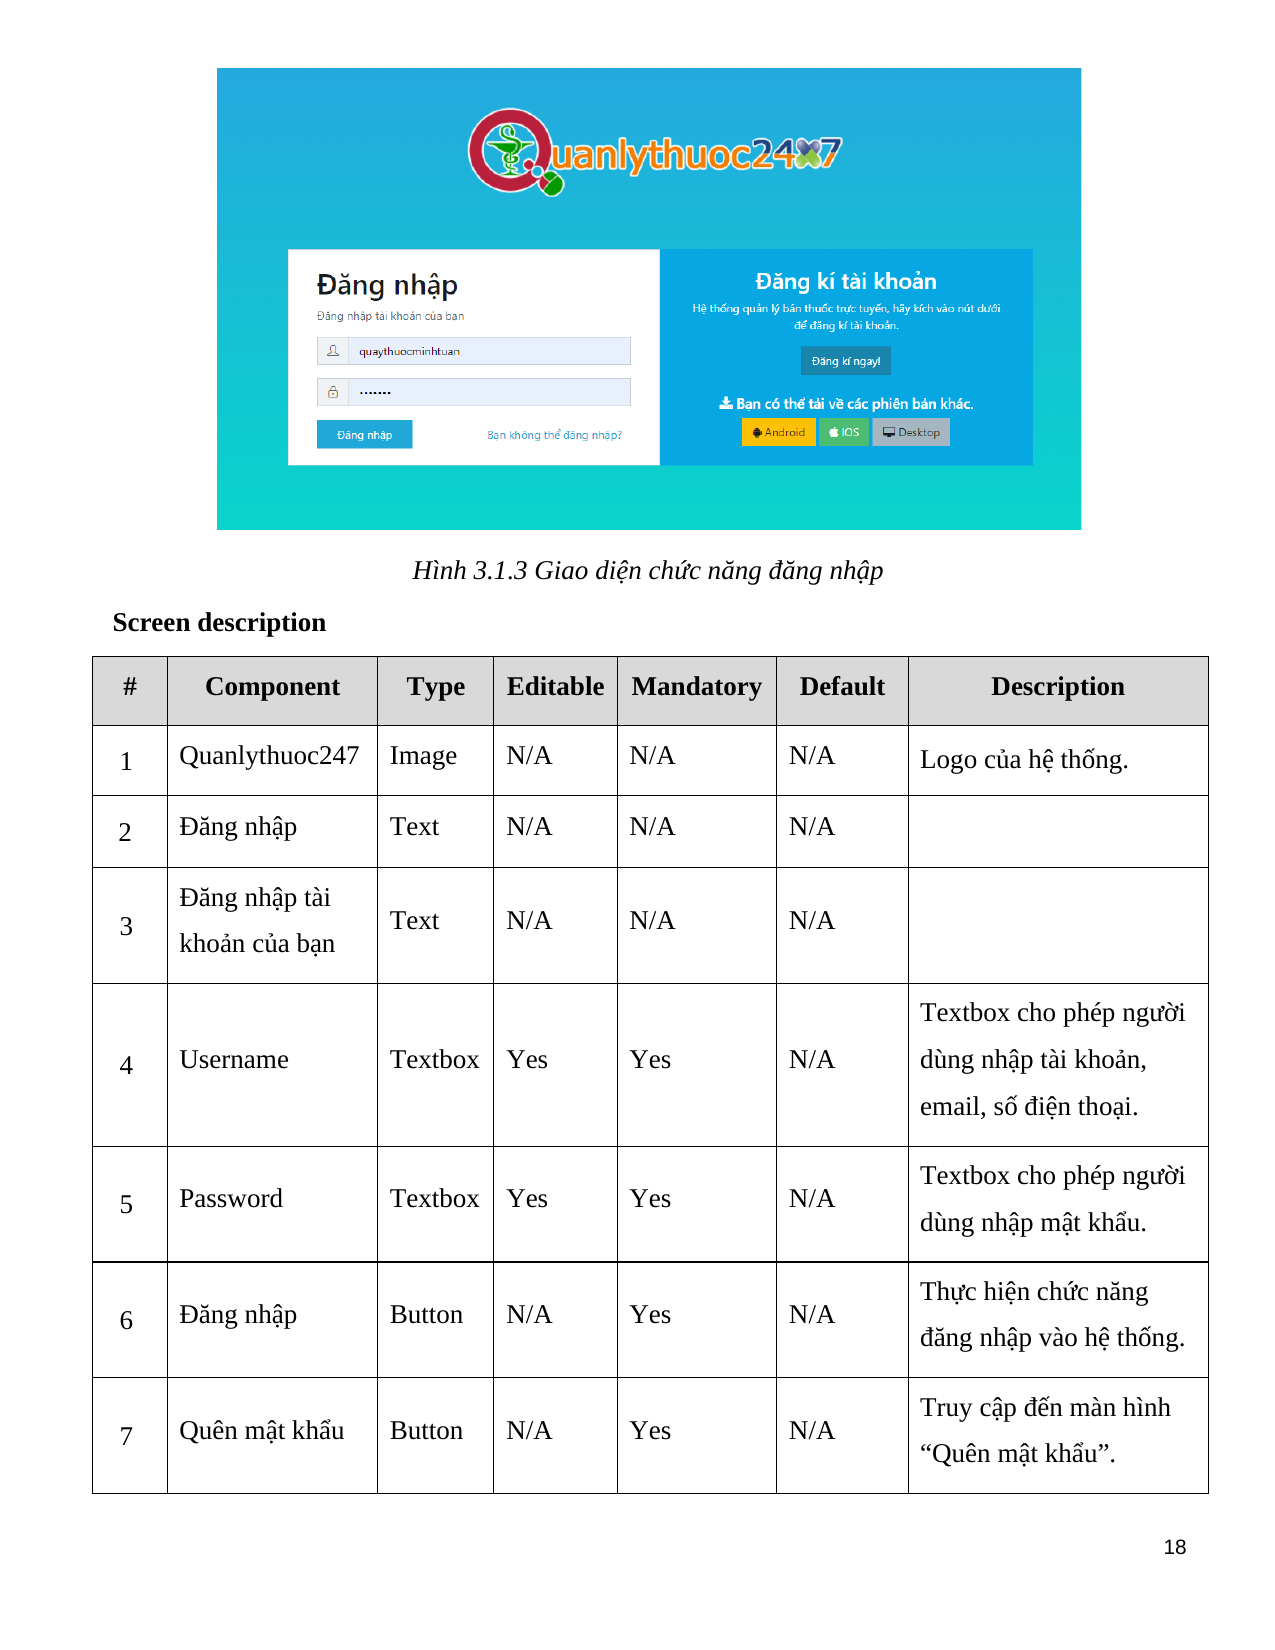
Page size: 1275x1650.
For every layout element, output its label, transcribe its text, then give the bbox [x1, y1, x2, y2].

table_cell Text [378, 796, 493, 867]
table_cell Password [168, 1147, 377, 1261]
table_cell Đăng nhập [168, 1263, 377, 1377]
table_cell [909, 868, 1208, 983]
table_cell 4 [93, 984, 167, 1146]
table_header Editable [494, 657, 617, 725]
table_cell Logo của hệ thống. [909, 726, 1208, 794]
table_cell Button [378, 1263, 493, 1377]
table_cell 6 [93, 1263, 167, 1377]
table_cell 3 [93, 868, 167, 983]
table_cell Yes [494, 1147, 617, 1261]
table_header Component [168, 657, 377, 725]
text Screen description [112, 606, 1186, 637]
table_cell Quên mật khẩu [168, 1378, 377, 1493]
table_cell N/A [777, 1378, 908, 1493]
table_cell N/A [777, 984, 908, 1146]
table_cell Đăng nhập [168, 796, 377, 867]
table_cell N/A [618, 796, 776, 867]
table_cell N/A [494, 868, 617, 983]
table_cell N/A [494, 796, 617, 867]
table_cell Image [378, 726, 493, 794]
picture [217, 68, 1082, 530]
table_cell Yes [618, 984, 776, 1146]
table_cell N/A [618, 868, 776, 983]
table_cell N/A [494, 1263, 617, 1377]
table_cell N/A [777, 796, 908, 867]
table_header Default [777, 657, 908, 725]
table_cell Text [378, 868, 493, 983]
table_cell 5 [93, 1147, 167, 1261]
table_cell Username [168, 984, 377, 1146]
table_cell N/A [777, 726, 908, 794]
table_cell Thực hiện chức năng đăng nhập vào hệ thống. [909, 1263, 1208, 1377]
table_cell Yes [618, 1263, 776, 1377]
table_cell Textbox [378, 1147, 493, 1261]
table_cell Button [378, 1378, 493, 1493]
table_header # [93, 657, 167, 725]
table_cell Yes [618, 1378, 776, 1493]
table_cell N/A [494, 726, 617, 794]
table_cell Textbox cho phép người dùng nhập tài khoản, email, số điện thoại. [909, 984, 1208, 1146]
table_cell Đăng nhập tài khoản của bạn [168, 868, 377, 983]
table_cell 1 [93, 726, 167, 794]
table_header Mandatory [618, 657, 776, 725]
table_cell 2 [93, 796, 167, 867]
table_cell [909, 796, 1208, 867]
table_cell Textbox [378, 984, 493, 1146]
table_cell Textbox cho phép người dùng nhập mật khẩu. [909, 1147, 1208, 1261]
table_cell Yes [494, 984, 617, 1146]
table_cell N/A [494, 1378, 617, 1493]
table_cell N/A [777, 1263, 908, 1377]
table_cell N/A [777, 868, 908, 983]
table_cell N/A [777, 1147, 908, 1261]
table_cell 7 [93, 1378, 167, 1493]
table_cell N/A [618, 726, 776, 794]
table_header Description [909, 657, 1208, 725]
table_cell Yes [618, 1147, 776, 1261]
table_header Type [378, 657, 493, 725]
table_cell Truy cập đến màn hình “Quên mật khẩu”. [909, 1378, 1208, 1493]
table_cell Quanlythuoc247 [168, 726, 377, 794]
